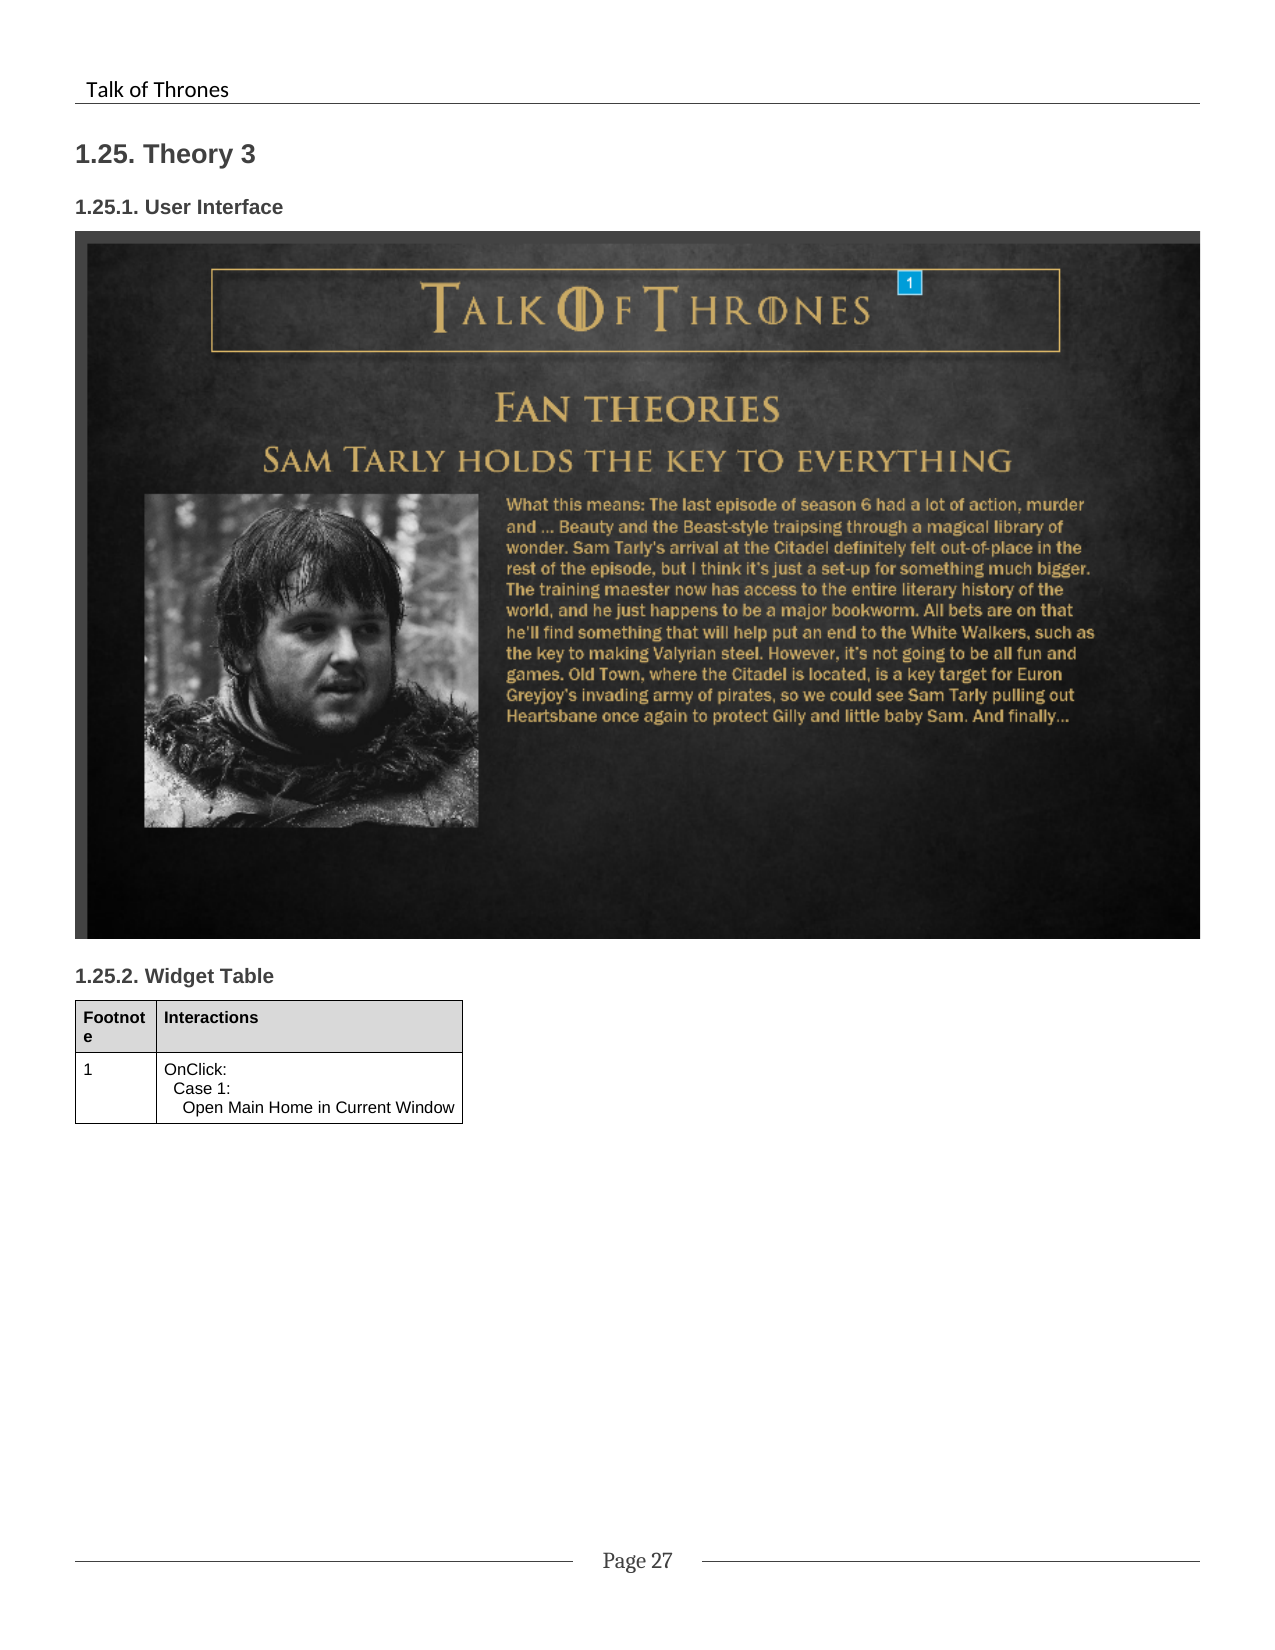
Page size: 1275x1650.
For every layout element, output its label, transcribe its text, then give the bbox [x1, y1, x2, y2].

picture [75, 231, 1200, 939]
subtitle User Interface [75, 194, 1200, 218]
subtitle Theory 3 [75, 138, 1200, 169]
table_header Interactions [157, 1001, 462, 1052]
table_cell OnClick: Case 1: Open Main Home in Current Window [157, 1053, 462, 1123]
table_header Footnote [76, 1001, 156, 1052]
subtitle Widget Table [75, 964, 1200, 988]
table_cell 1 [76, 1053, 156, 1123]
